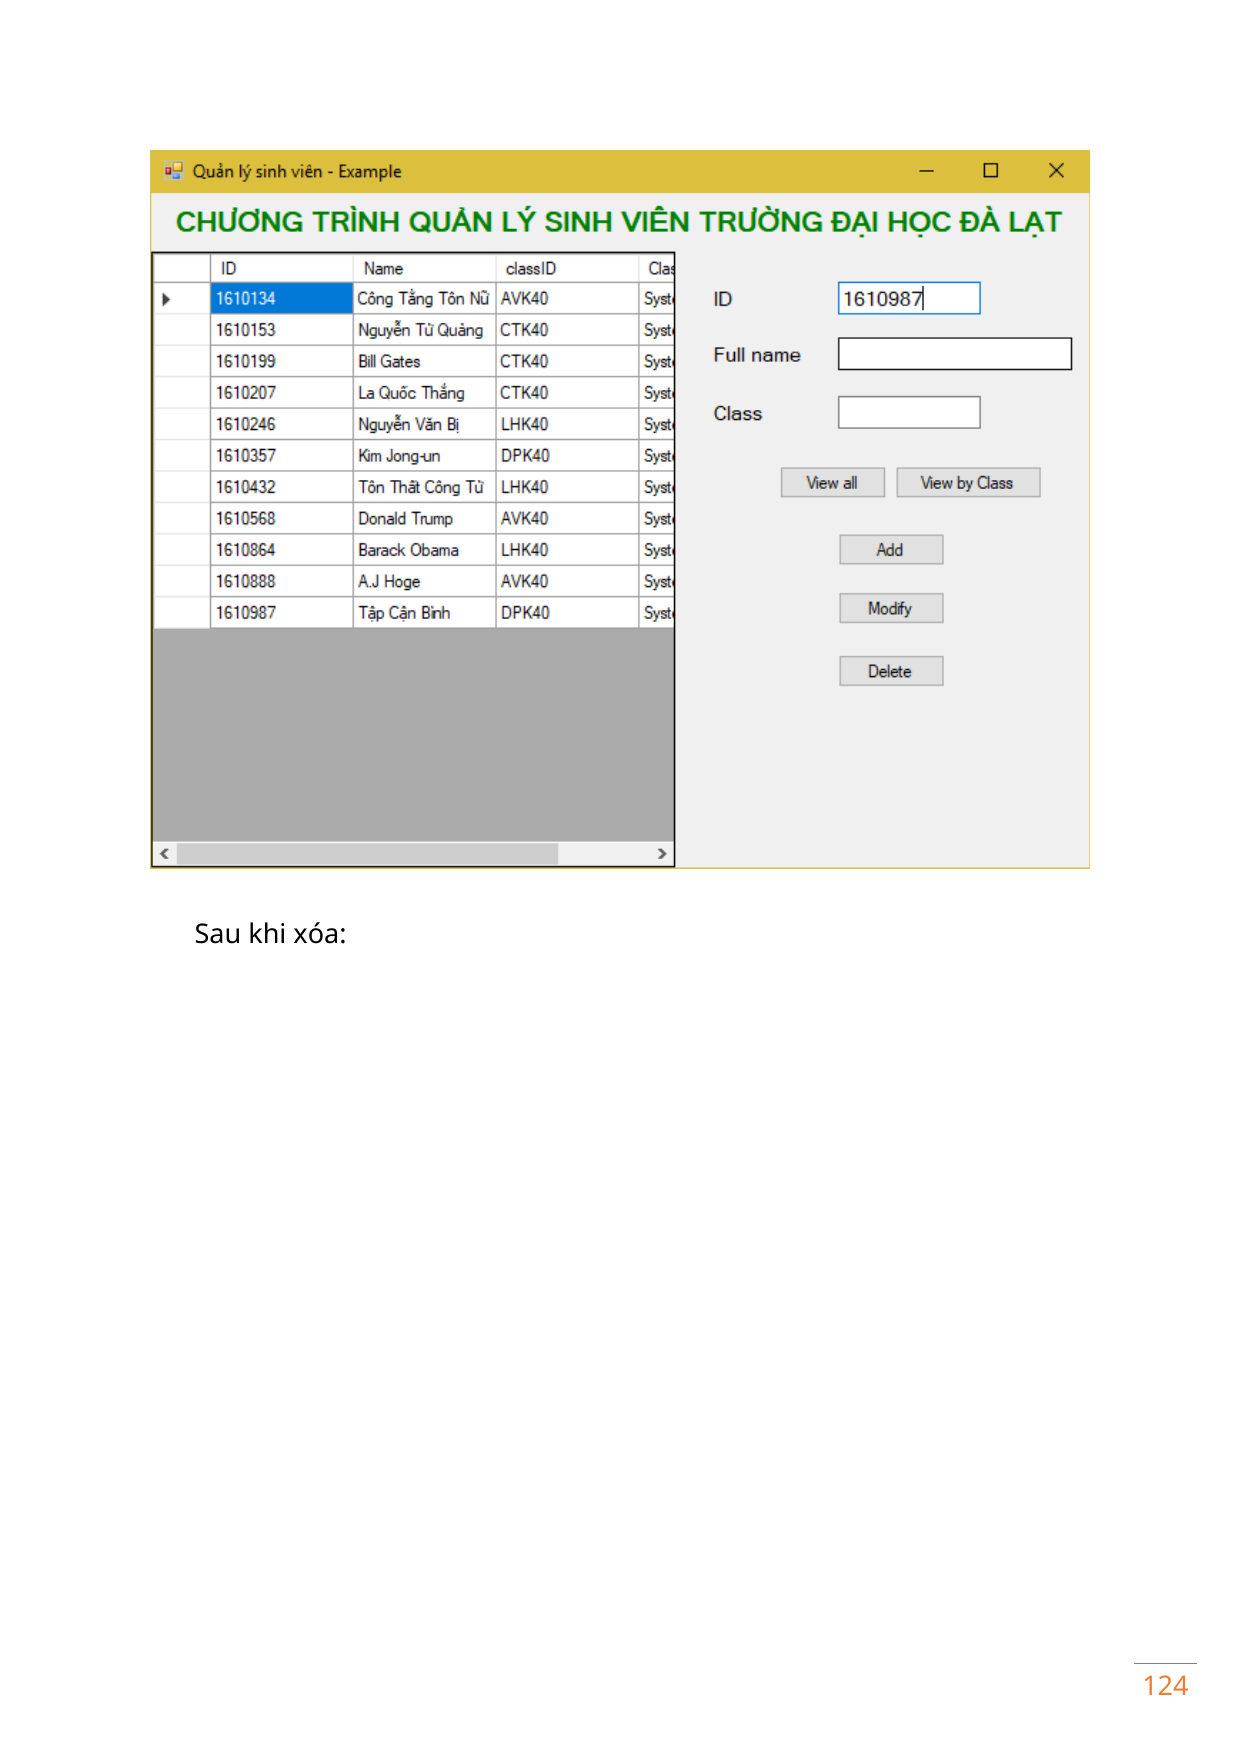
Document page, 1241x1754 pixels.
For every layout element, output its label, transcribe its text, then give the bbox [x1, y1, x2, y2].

picture [150, 150, 1091, 869]
text Sau khi xóa: [150, 914, 1090, 951]
